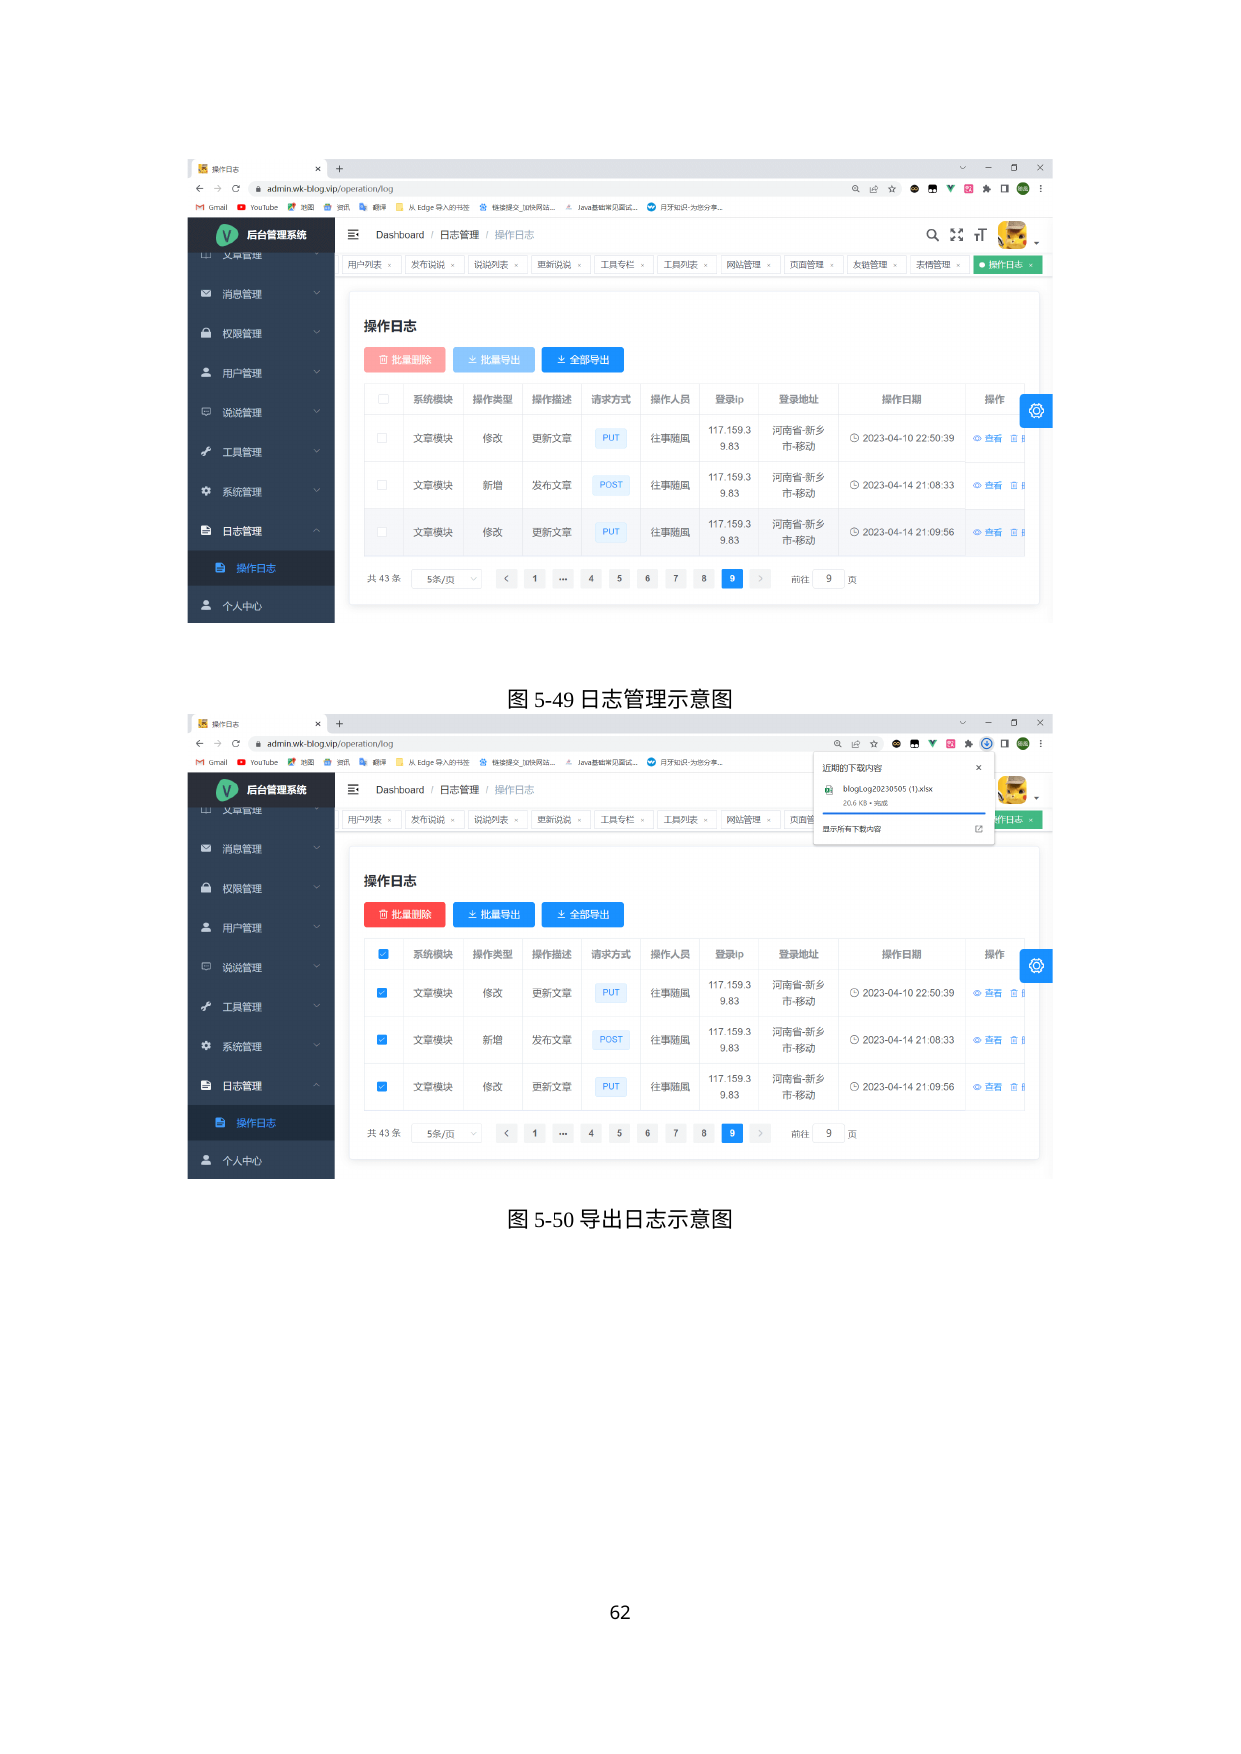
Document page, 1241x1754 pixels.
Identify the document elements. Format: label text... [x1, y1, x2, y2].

text 图5-50 导出日志示意图 [187, 1202, 1053, 1234]
text 图5-49 日志管理示意图 [187, 682, 1053, 714]
picture [187, 714, 1053, 1179]
picture [187, 159, 1053, 623]
